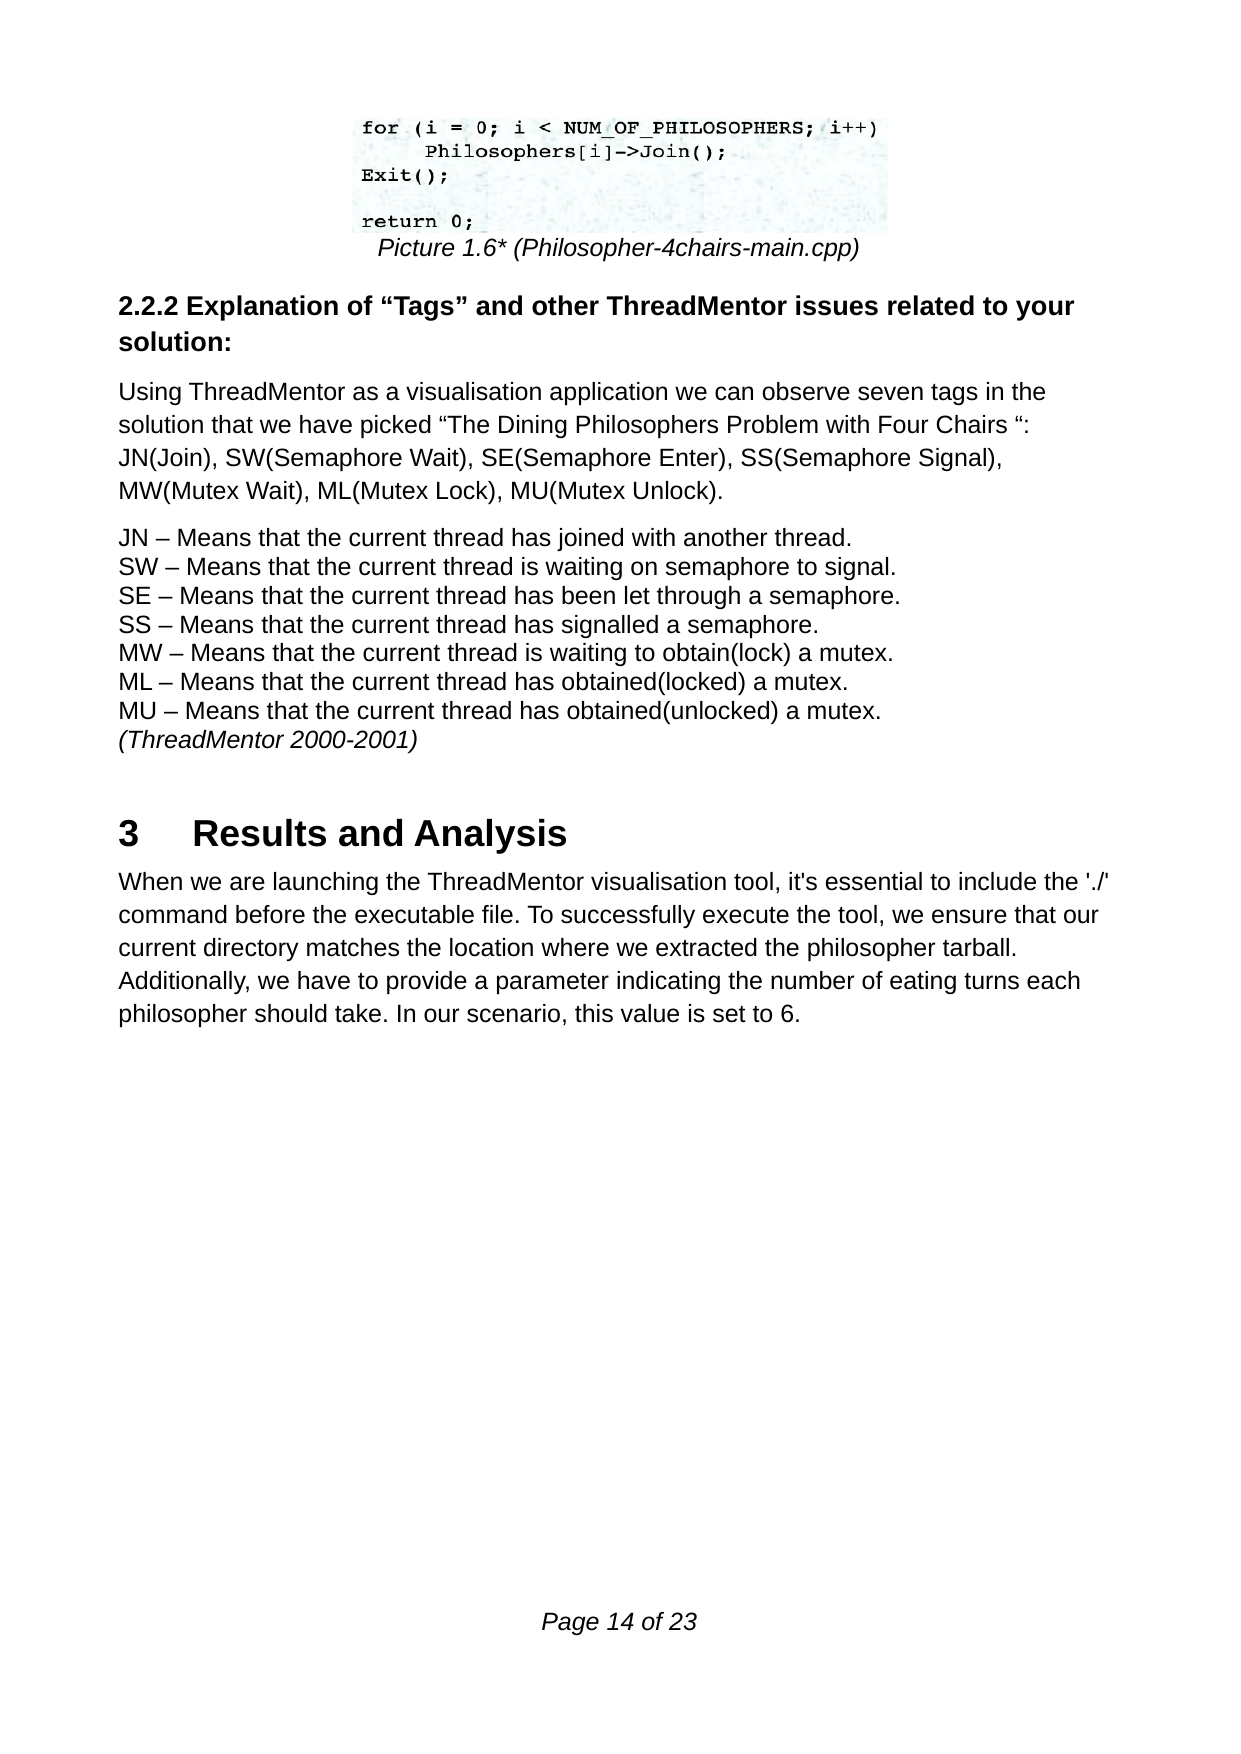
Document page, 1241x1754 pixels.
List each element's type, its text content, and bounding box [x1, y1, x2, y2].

text SE – Means that the current thread has been let through a semaphore. [118, 581, 1122, 609]
text Picture 1.6* (Philosopher-4chairs-main.cpp) [118, 233, 1122, 261]
text MU – Means that the current thread has obtained(unlocked) a mutex. [118, 696, 1122, 724]
subtitle Results and Analysis [118, 811, 1122, 854]
text ML – Means that the current thread has obtained(locked) a mutex. [118, 667, 1122, 696]
text SW – Means that the current thread is waiting on semaphore to signal. [118, 552, 1122, 581]
text JN – Means that the current thread has joined with another thread. [118, 523, 1122, 552]
picture [352, 118, 888, 233]
text SS – Means that the current thread has signalled a semaphore. [118, 609, 1122, 638]
text 2.2.2 Explanation of “Tags” and other ThreadMentor issues related to your solution: [118, 290, 1122, 357]
text (ThreadMentor 2000-2001) [118, 724, 1122, 753]
text MW – Means that the current thread is waiting to obtain(lock) a mutex. [118, 638, 1122, 667]
text Using ThreadMentor as a visualisation application we can observe seven tags in the solution that we have picked “The Dining Philosophers Problem with Four Chairs “: JN(Join), SW(Semaphore Wait), SE(Semaphore Enter), SS(Semaphore Signal), MW(Mutex Wait), ML(Mutex Lock), MU(Mutex Unlock). [118, 377, 1122, 504]
text When we are launching the ThreadMentor visualisation tool, it's essential to include the './' command before the executable file. To successfully execute the tool, we ensure that our current directory matches the location where we extracted the philosopher tarball. Additionally, we have to provide a parameter indicating the number of eating turns each philosopher should take. In our scenario, this value is set to 6. [118, 867, 1122, 1028]
